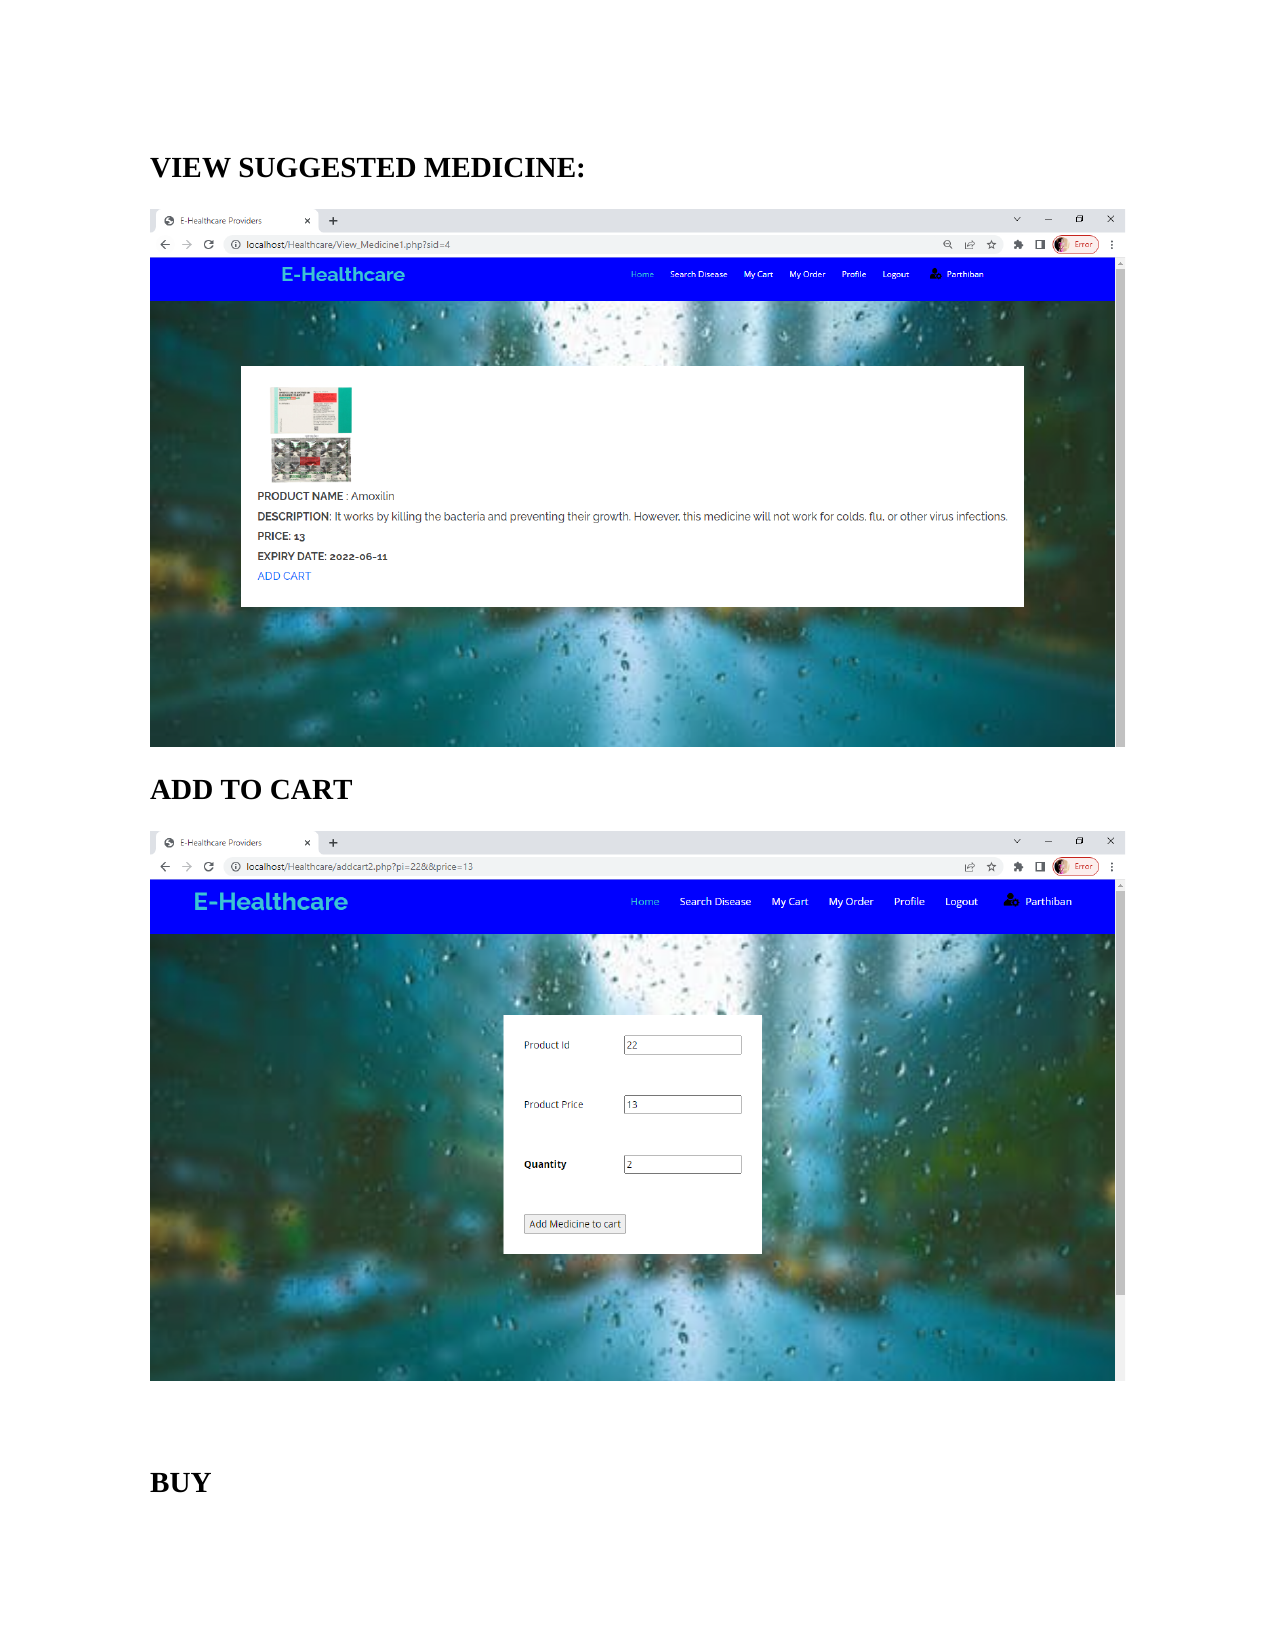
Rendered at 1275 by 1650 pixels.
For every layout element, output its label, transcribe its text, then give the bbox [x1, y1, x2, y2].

text ADD TO CART [150, 772, 1125, 806]
text BUY [150, 1465, 1125, 1498]
text VIEW SUGGESTED MEDICINE: [150, 150, 1125, 183]
picture [150, 209, 1125, 747]
picture [150, 831, 1125, 1381]
